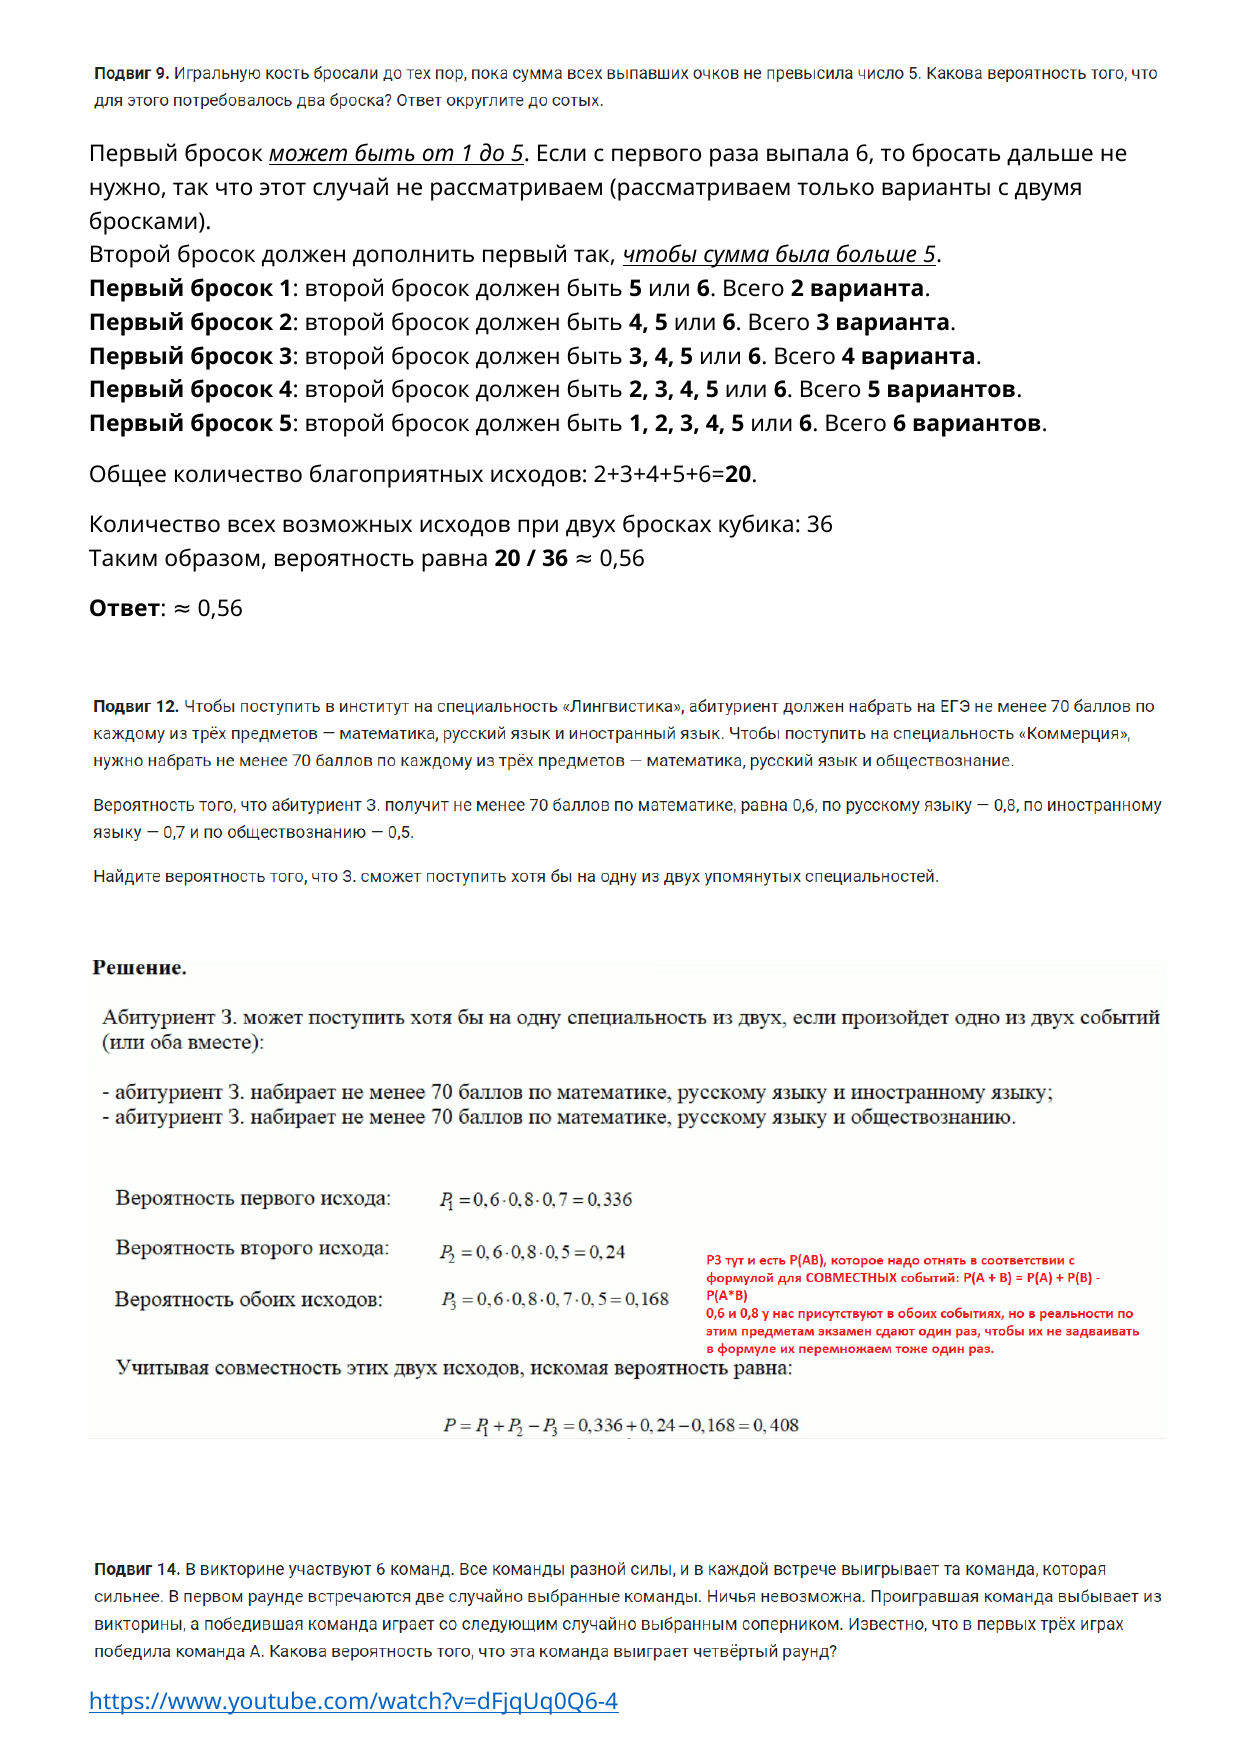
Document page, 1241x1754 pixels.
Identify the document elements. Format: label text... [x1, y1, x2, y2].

text Первый бросок может быть от 1 до 5. Если с первого раза выпала 6, то бросать дальше не нужно, так что этот случай не рассматриваем (рассматриваем только варианты с двумя бросками). [89, 137, 1167, 236]
picture [88, 1558, 1167, 1667]
picture [88, 59, 1167, 119]
text https://www.youtube.com/watch?v=dFjqUq0Q6-4 [89, 1685, 1167, 1717]
text Общее количество благоприятных исходов: 2+3+4+5+6=20. [89, 458, 1167, 489]
text Второй бросок должен дополнить первый так, чтобы сумма была больше 5. [89, 238, 1167, 270]
text Первый бросок 2: второй бросок должен быть 4, 5 или 6. Всего 3 варианта. [89, 306, 1167, 337]
text Первый бросок 3: второй бросок должен быть 3, 4, 5 или 6. Всего 4 варианта. [89, 340, 1167, 371]
text Ответ: ≈ 0,56 [89, 592, 1167, 623]
text Количество всех возможных исходов при двух бросках кубика: 36 [89, 508, 1167, 539]
text Таким образом, вероятность равна 20 / 36 ≈ 0,56 [89, 542, 1167, 573]
text Первый бросок 1: второй бросок должен быть 5 или 6. Всего 2 варианта. [89, 272, 1167, 303]
text Первый бросок 4: второй бросок должен быть 2, 3, 4, 5 или 6. Всего 5 вариантов. [89, 373, 1167, 405]
picture [88, 693, 1167, 891]
text Первый бросок 5: второй бросок должен быть 1, 2, 3, 4, 5 или 6. Всего 6 вариантов. [89, 407, 1167, 438]
picture [88, 960, 1167, 1439]
